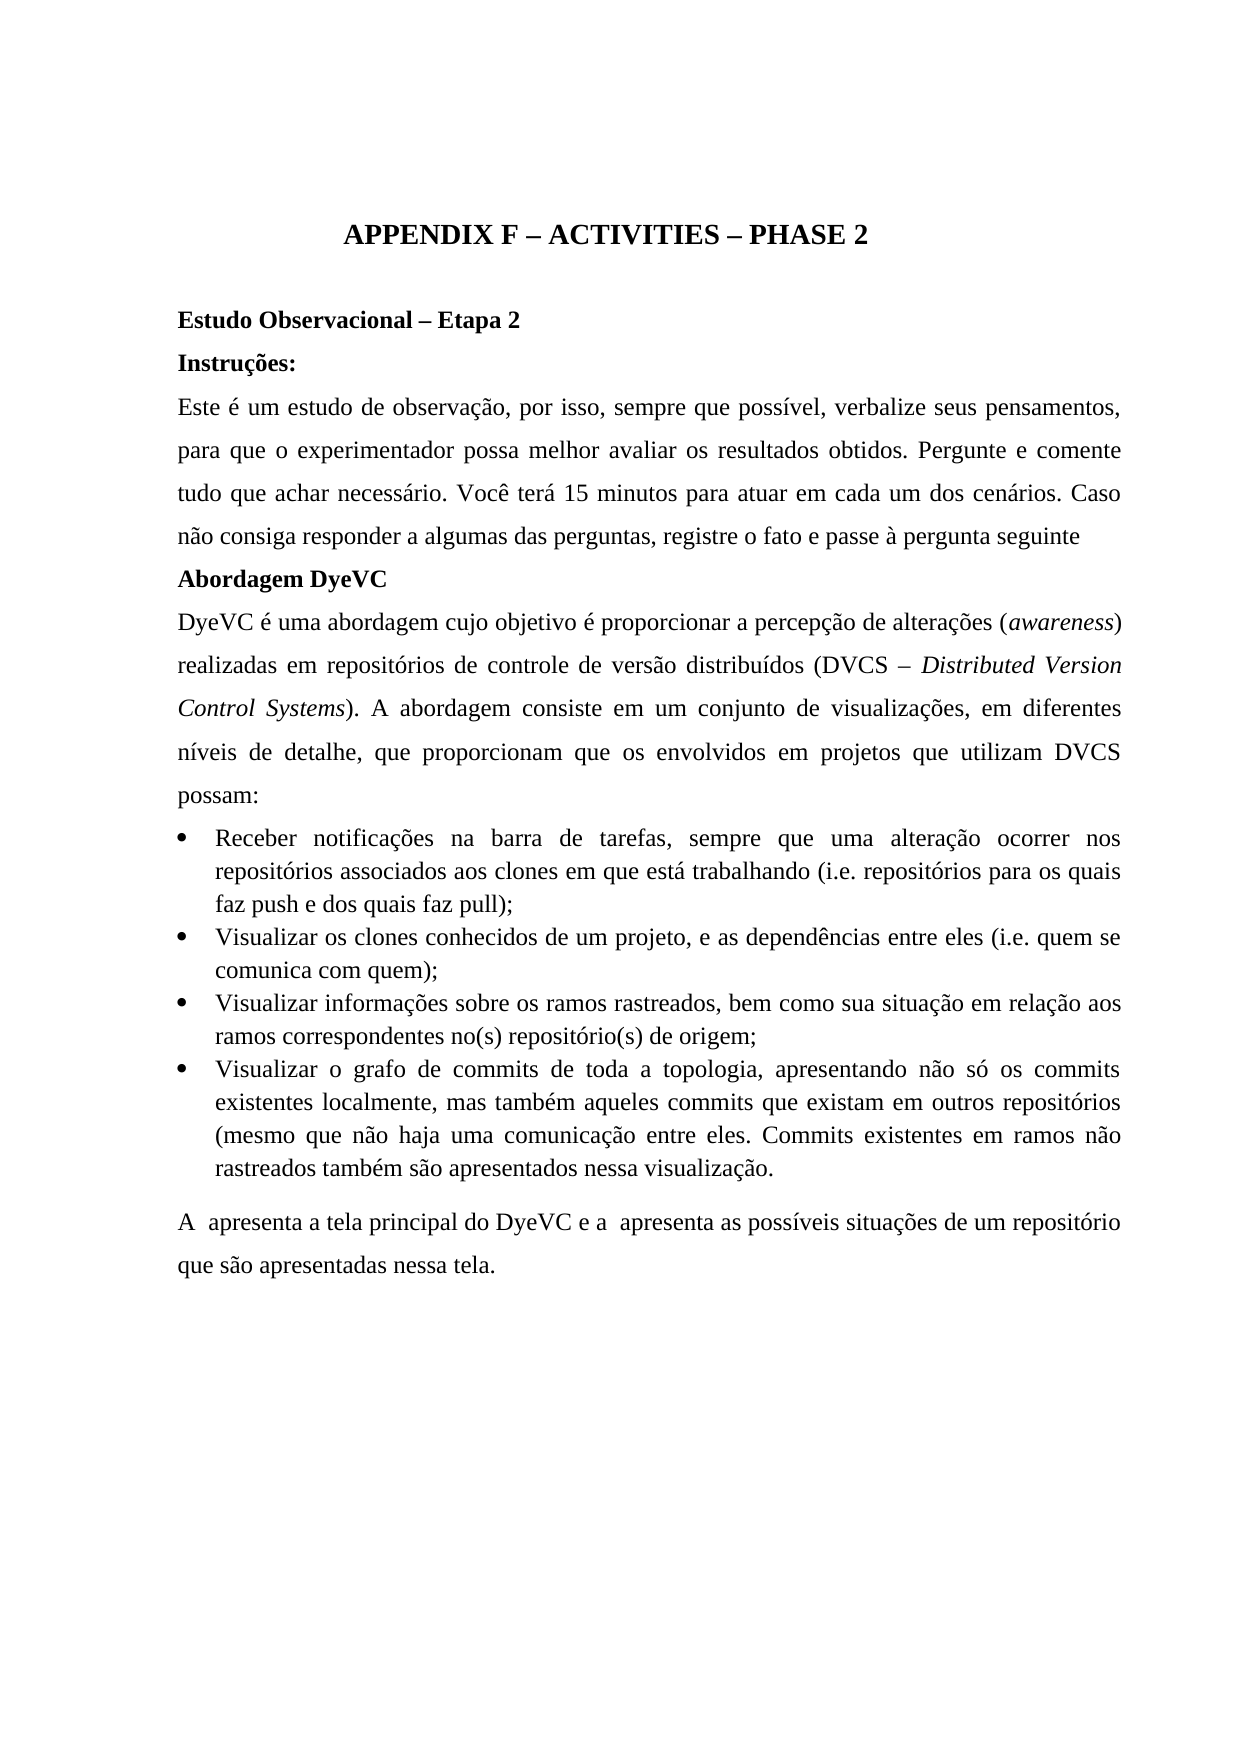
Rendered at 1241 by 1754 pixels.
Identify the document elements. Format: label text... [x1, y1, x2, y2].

text A Fig. 1 apresenta a tela principal do DyeVC e a Tabela 1 apresenta as possíveis situações de um repositório que são apresentadas nessa tela. [177, 1207, 1122, 1279]
list Visualizar informações sobre os ramos rastreados, bem como sua situação em relação aos ramos correspondentes no(s) repositório(s) de origem; [177, 988, 1122, 1050]
text Abordagem DyeVC [177, 564, 1122, 593]
list Receber notificações na barra de tarefas, sempre que uma alteração ocorrer nos repositórios associados aos clones em que está trabalhando (i.e. repositórios para os quais faz push e dos quais faz pull); [177, 823, 1122, 918]
list Visualizar o grafo de commits de toda a topologia, apresentando não só os commits existentes localmente, mas também aqueles commits que existam em outros repositórios (mesmo que não haja uma comunicação entre eles. Commits existentes em ramos não rastreados também são apresentados nessa visualização. [177, 1054, 1122, 1182]
text DyeVC é uma abordagem cujo objetivo é proporcionar a percepção de alterações (awareness) realizadas em repositórios de controle de versão distribuídos (DVCS – Distributed Version Control Systems). A abordagem consiste em um conjunto de visualizações, em diferentes níveis de detalhe, que proporcionam que os envolvidos em projetos que utilizam DVCS possam: [177, 607, 1122, 808]
text Instruções: [177, 348, 1122, 377]
text Estudo Observacional – Etapa 2 [177, 305, 1122, 334]
text Este é um estudo de observação, por isso, sempre que possível, verbalize seus pensamentos, para que o experimentador possa melhor avaliar os resultados obtidos. Pergunte e comente tudo que achar necessário. Você terá 15 minutos para atuar em cada um dos cenários. Caso não consiga responder a algumas das perguntas, registre o fato e passe à pergunta seguinte [177, 392, 1122, 550]
text – Activities – Phase 2 [177, 217, 1122, 251]
list Visualizar os clones conhecidos de um projeto, e as dependências entre eles (i.e. quem se comunica com quem); [177, 922, 1122, 984]
